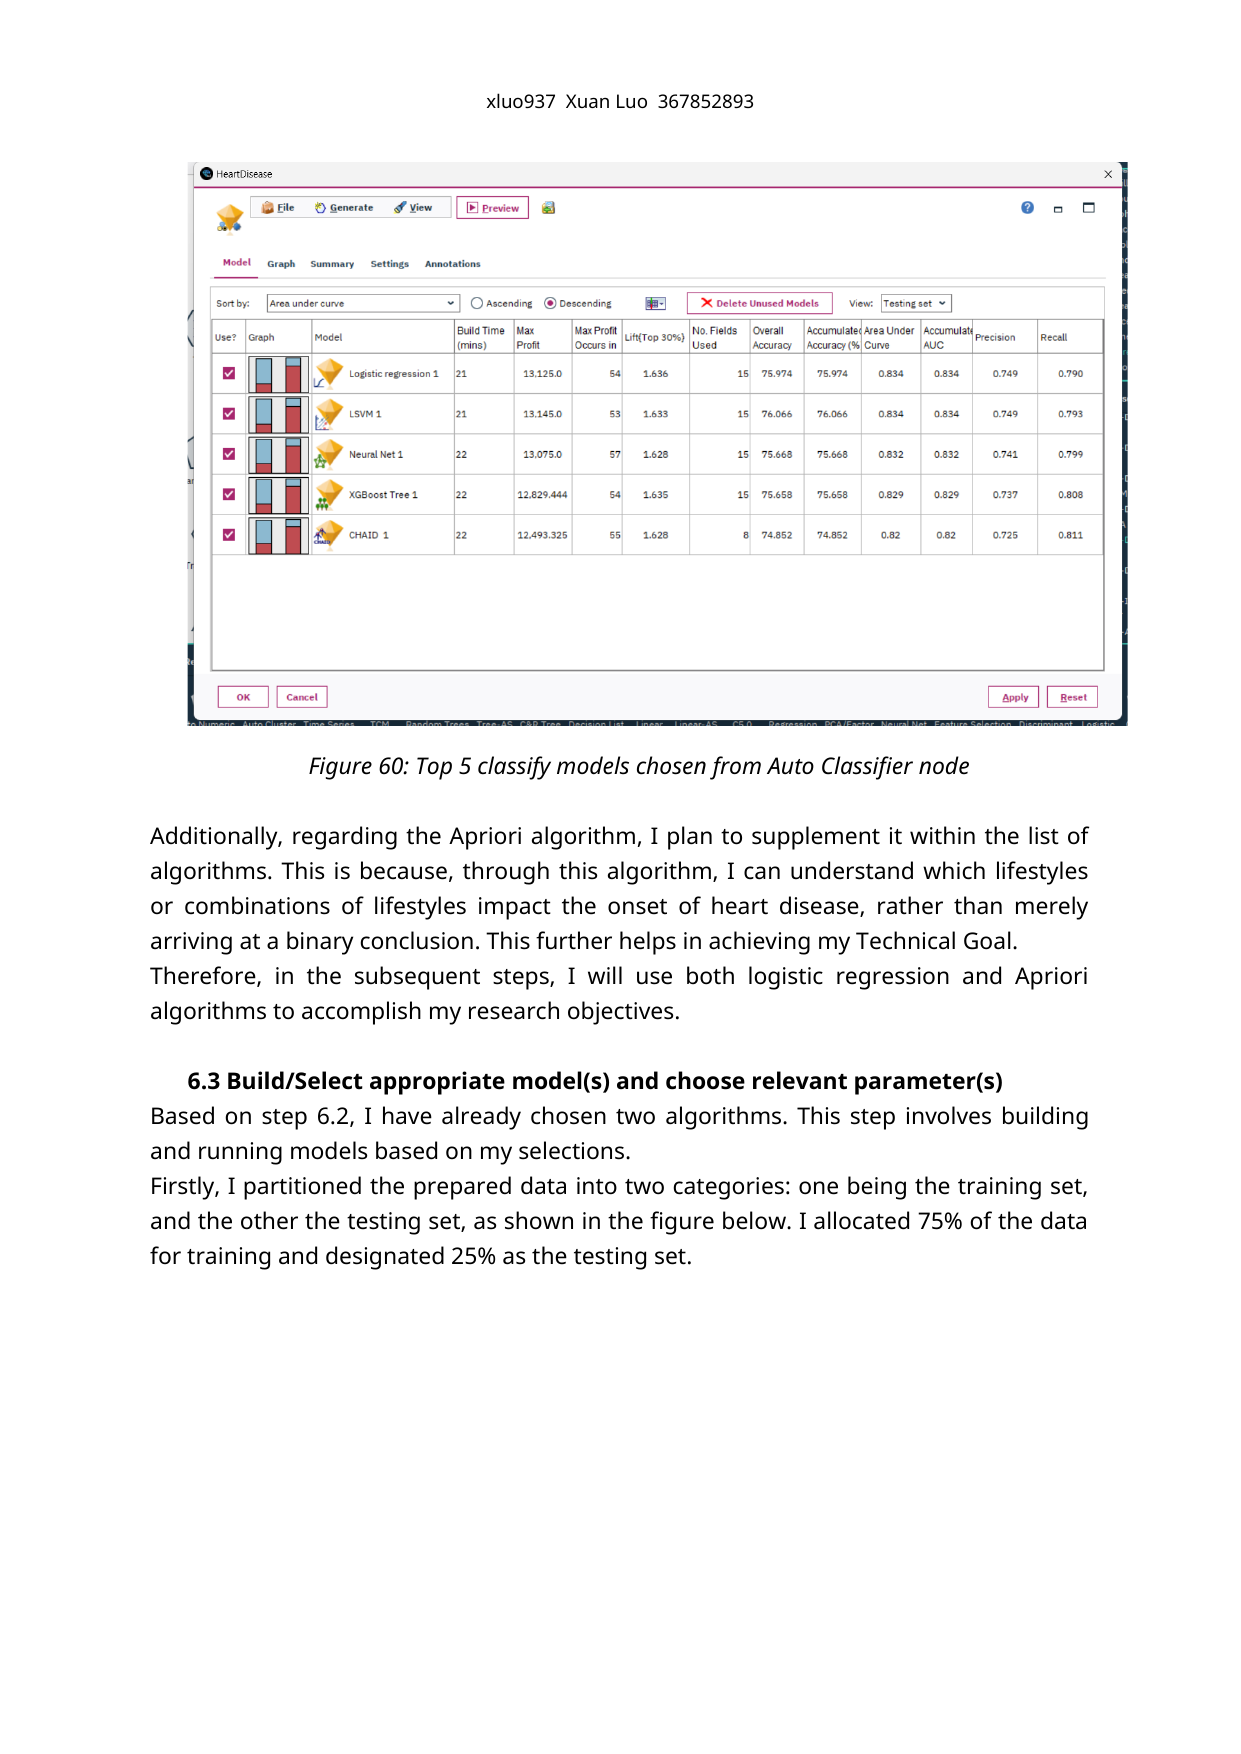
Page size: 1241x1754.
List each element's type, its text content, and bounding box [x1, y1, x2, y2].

picture [187, 162, 1128, 726]
text Figure 60: Top 5 classify models chosen from Auto Classifier node [187, 749, 1090, 782]
text 6.3 Build/Select appropriate model(s) and choose relevant parameter(s) [187, 1064, 1090, 1097]
text Based on step 6.2, I have already chosen two algorithms. This step involves building and running models based on my selections. [150, 1099, 1090, 1167]
text Therefore, in the subsequent steps, I will use both logistic regression and Apriori algorithms to accomplish my research objectives. [150, 959, 1090, 1027]
text Firstly, I partitioned the prepared data into two categories: one being the training set, and the other the testing set, as shown in the figure below. I allocated 75% of the data for training and designated 25% as the testing set. [150, 1169, 1090, 1272]
text Additionally, regarding the Apriori algorithm, I plan to supplement it within the list of algorithms. This is because, through this algorithm, I can understand which lifestyles or combinations of lifestyles impact the onset of heart disease, rather than merely arriving at a binary conclusion. This further helps in achieving my Technical Goal. [150, 819, 1090, 957]
